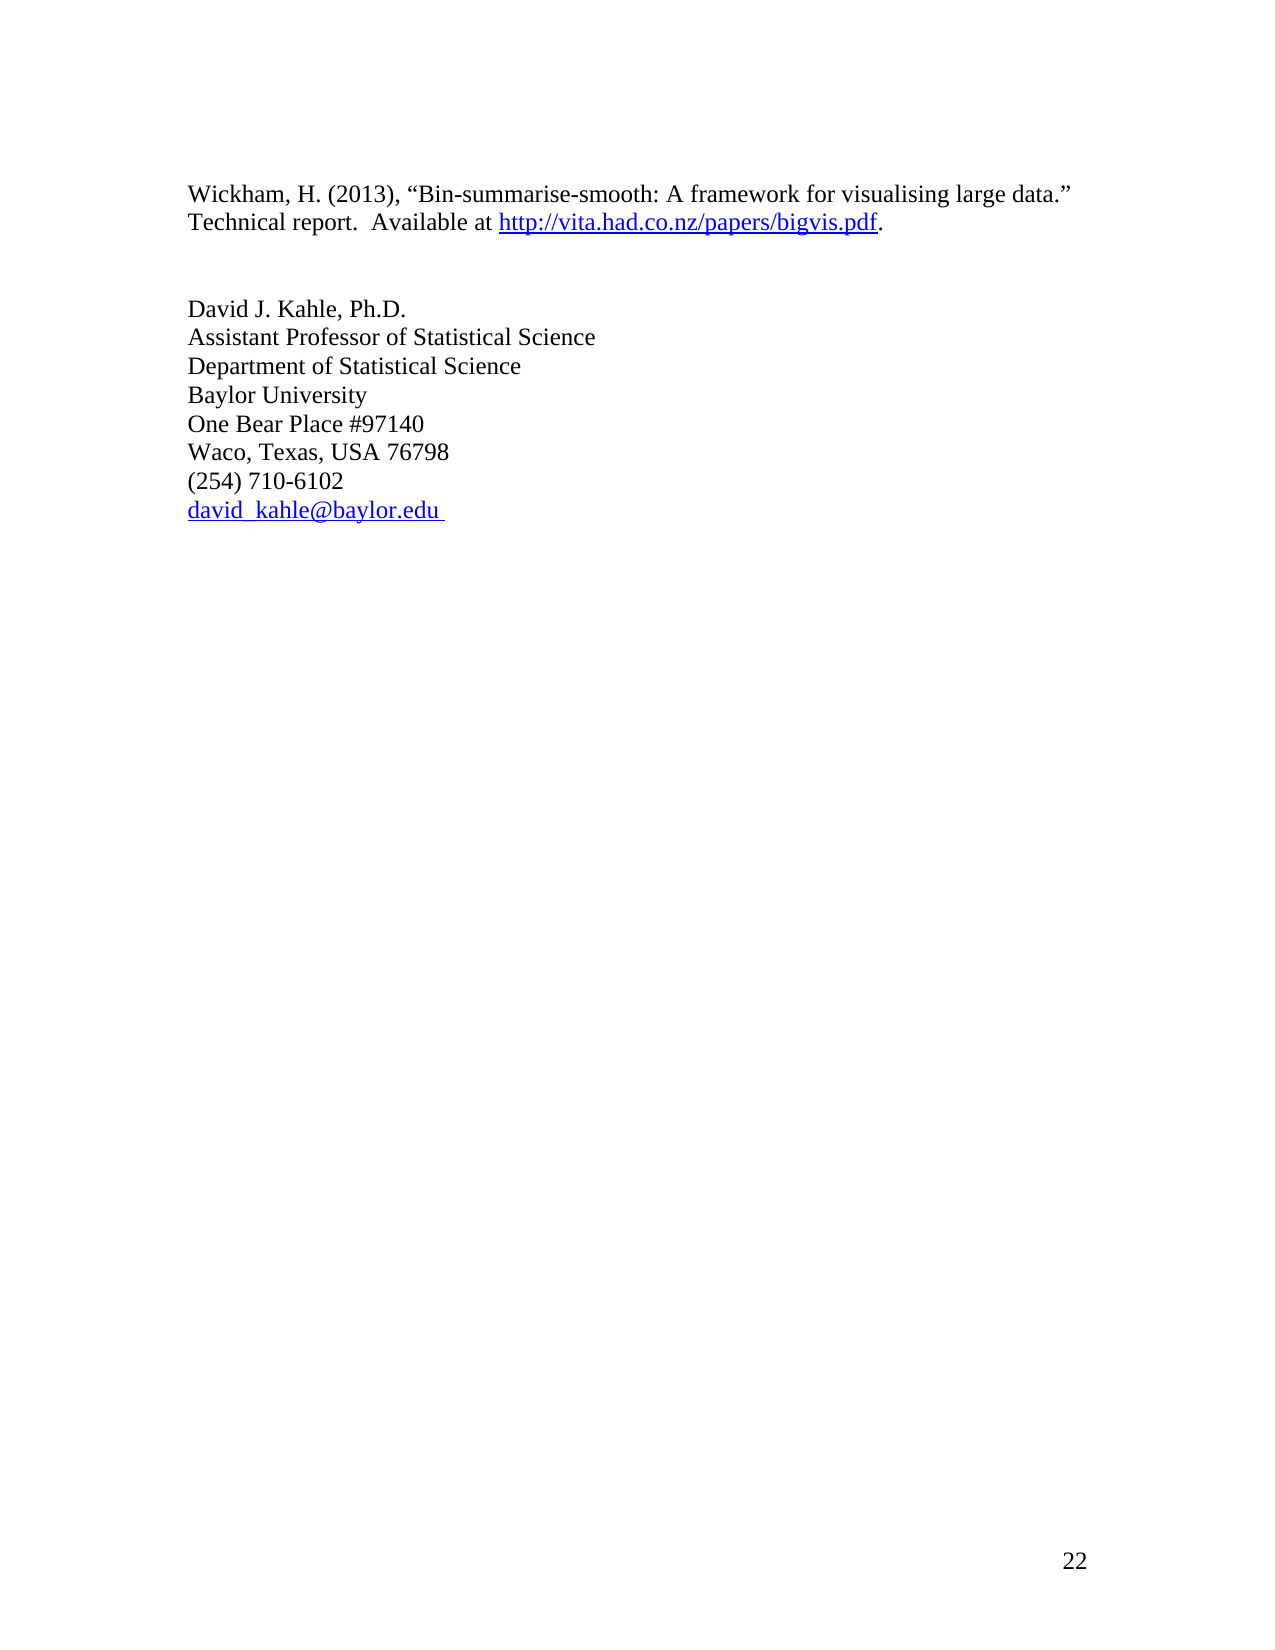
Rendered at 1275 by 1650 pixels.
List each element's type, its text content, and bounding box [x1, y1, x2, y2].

text One Bear Place #97140 [187, 409, 1087, 437]
text david_kahle@baylor.edu [187, 495, 1087, 524]
text Waco, Texas, USA 76798 [187, 437, 1087, 466]
text Assistant Professor of Statistical Science [187, 322, 1087, 351]
text (254) 710-6102 [187, 466, 1087, 495]
text David J. Kahle, Ph.D. [187, 294, 1087, 322]
text Wickham, H. (2013), “Bin-summarise-smooth: A framework for visualising large data.” Technical report. Available at http://vita.had.co.nz/papers/bigvis.pdf. [187, 179, 1087, 236]
text Department of Statistical Science [187, 351, 1087, 380]
text Baylor University [187, 380, 1087, 409]
